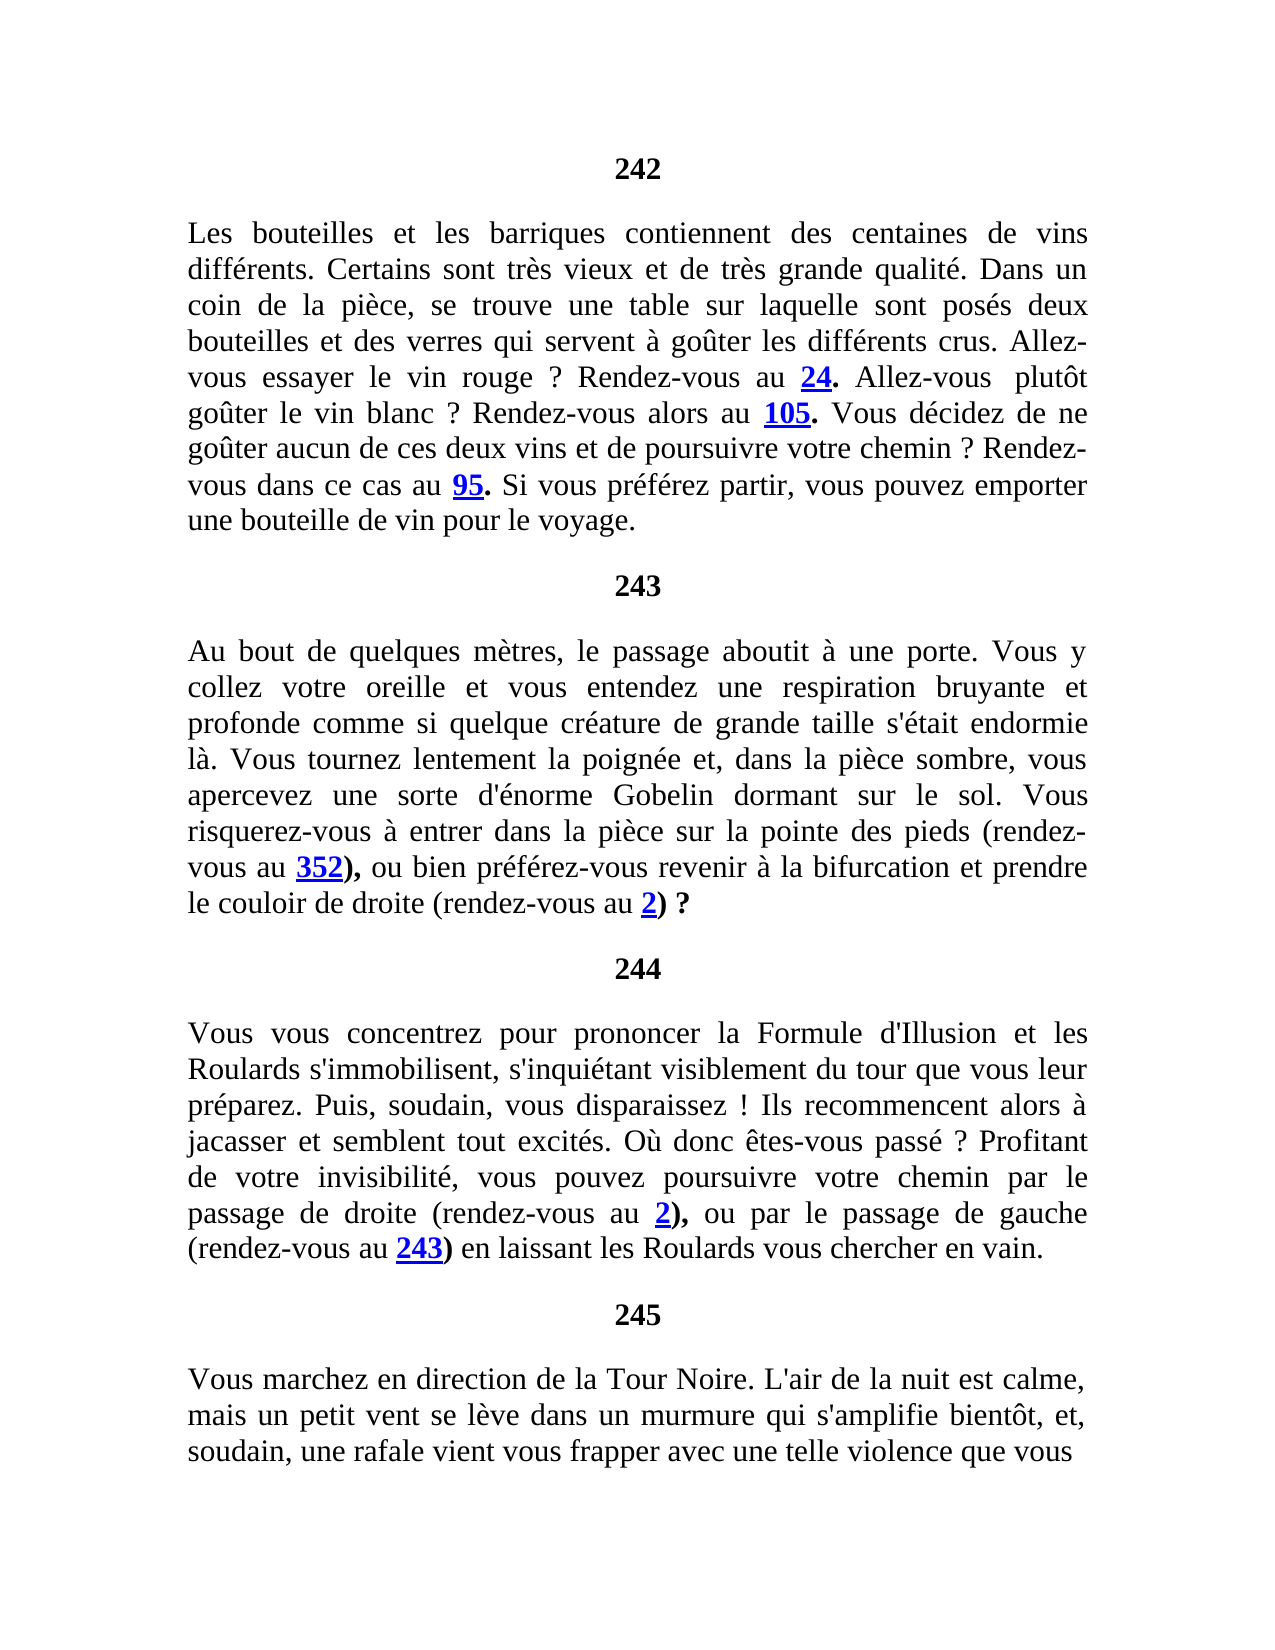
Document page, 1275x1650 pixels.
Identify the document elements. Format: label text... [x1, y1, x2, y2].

subtitle 245 [171, 1296, 1105, 1332]
text Vous marchez en direction de la Tour Noire. L'air de la nuit est calme, mais un petit vent se lève dans un murmure qui s'amplifie bientôt, et, soudain, une rafale vient vous frapper avec une telle violence que vous [187, 1360, 1087, 1468]
text Vous vous concentrez pour prononcer la Formule d'Illusion et les Roulards s'immobilisent, s'inquiétant visiblement du tour que vous leur préparez. Puis, soudain, vous disparaissez ! Ils recommencent alors à jacasser et semblent tout excités. Où donc êtes-vous passé ? Profitant de votre invisibilité, vous pouvez poursuivre votre chemin par le passage de droite (rendez-vous au 2), ou par le passage de gauche (rendez-vous au 243) en laissant les Roulards vous chercher en vain. [187, 1014, 1088, 1266]
subtitle 244 [171, 950, 1105, 986]
text Au bout de quelques mètres, le passage aboutit à une porte. Vous y collez votre oreille et vous entendez une respiration bruyante et profonde comme si quelque créature de grande taille s'était endormie là. Vous tournez lentement la poignée et, dans la pièce sombre, vous apercevez une sorte d'énorme Gobelin dormant sur le sol. Vous risquerez-vous à entrer dans la pièce sur la pointe des pieds (rendez- vous au 352), ou bien préférez-vous revenir à la bifurcation et prendre le couloir de droite (rendez-vous au 2) ? [187, 632, 1088, 920]
subtitle 243 [171, 568, 1105, 604]
subtitle 242 [171, 150, 1105, 186]
text Les bouteilles et les barriques contiennent des centaines de vins différents. Certains sont très vieux et de très grande qualité. Dans un coin de la pièce, se trouve une table sur laquelle sont posés deux bouteilles et des verres qui servent à goûter les différents crus. Allez- vous essayer le vin rouge ? Rendez-vous au 24. Allez-vous plutôt goûter le vin blanc ? Rendez-vous alors au 105. Vous décidez de ne goûter aucun de ces deux vins et de poursuivre votre chemin ? Rendez- vous dans ce cas au 95. Si vous préférez partir, vous pouvez emporter une bouteille de vin pour le voyage. [187, 214, 1088, 538]
